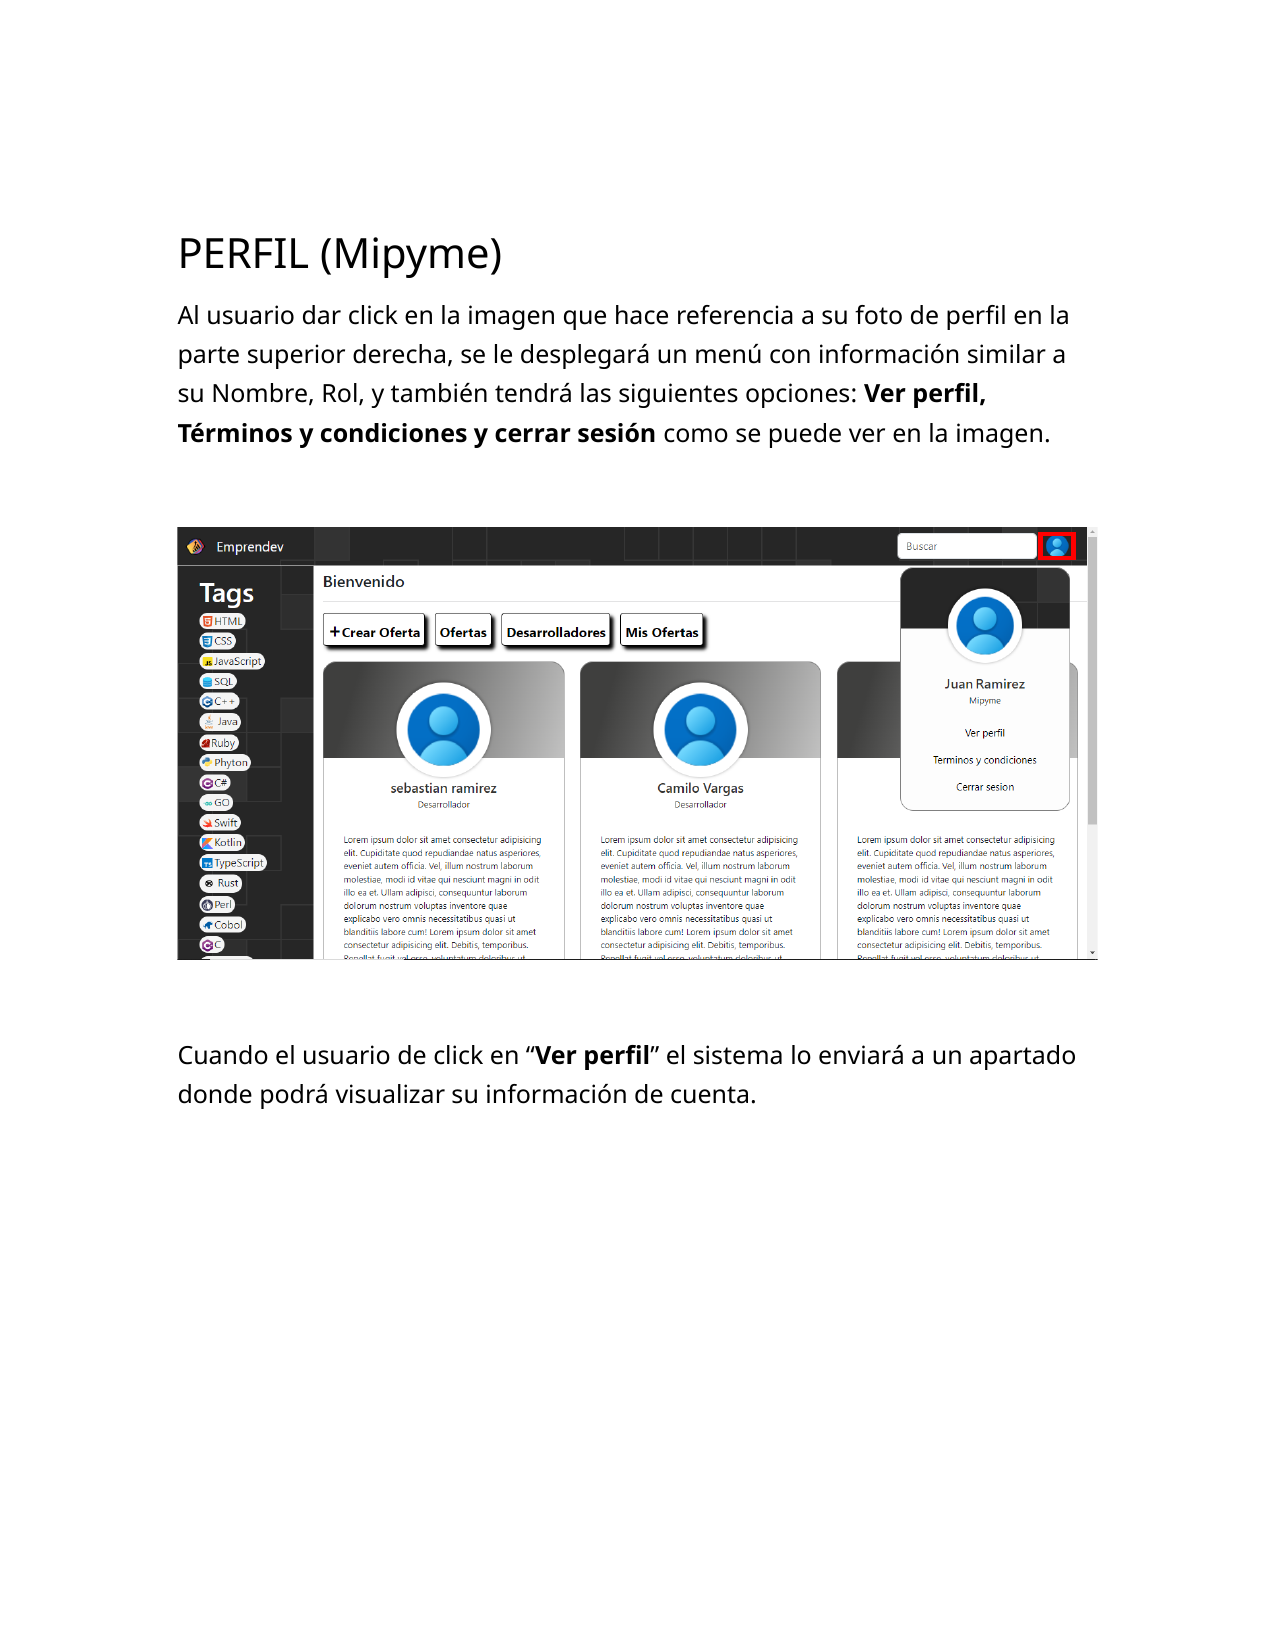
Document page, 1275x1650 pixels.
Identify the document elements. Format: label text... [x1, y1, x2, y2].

subtitle PERFIL (Mipyme) [177, 224, 1098, 281]
text Cuando el usuario de click en “Ver perfil” el sistema lo enviará a un apartado donde podrá visualizar su información de cuenta. [177, 1037, 1098, 1111]
picture [177, 527, 1098, 960]
text Al usuario dar click en la imagen que hace referencia a su foto de perfil en la parte superior derecha, se le desplegará un menú con información similar a su Nombre, Rol, y también tendrá las siguientes opciones: Ver perfil, Términos y condiciones y cerrar sesión como se puede ver en la imagen. [177, 298, 1098, 449]
